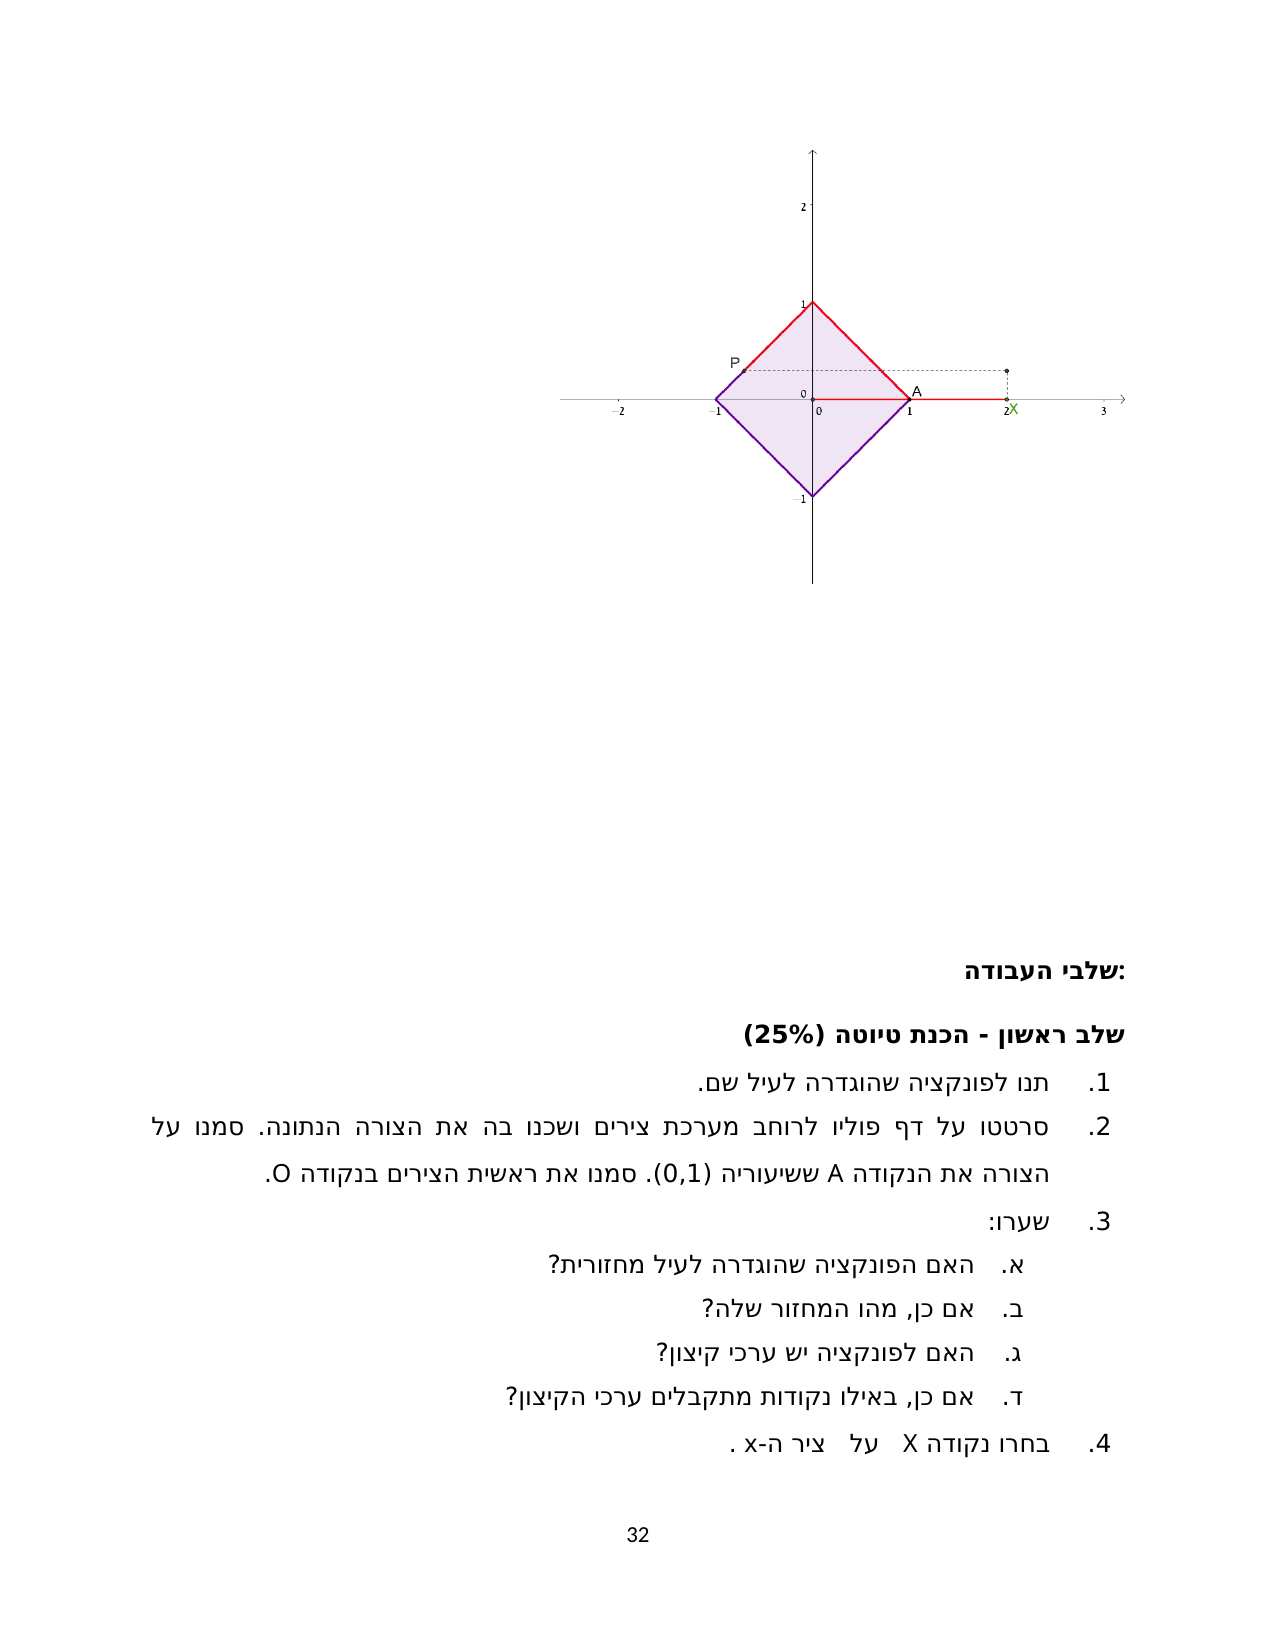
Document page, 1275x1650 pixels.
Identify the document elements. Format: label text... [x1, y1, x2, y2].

list תנו לפונקציה שהוגדרה לעיל שם. [150, 1068, 1087, 1097]
list סרטטו על דף פוליו לרוחב מערכת צירים ושכנו בה את הצורה הנתונה. סמנו על הצורה את הנקודה A ששיעוריה (0,1). סמנו את ראשית הצירים בנקודה O. [150, 1112, 1087, 1190]
list האם הפונקציה שהוגדרה לעיל מחזורית? [150, 1251, 1012, 1280]
list בחרו נקודה X על ציר ה-x . [150, 1426, 1087, 1459]
list אם כן, מהו המחזור שלה? [150, 1294, 1012, 1323]
picture [559, 150, 1125, 584]
list אם כן, באילו נקודות מתקבלים ערכי הקיצון? [150, 1382, 1012, 1411]
text שלבי העבודה: [150, 952, 1125, 986]
list האם לפונקציה יש ערכי קיצון? [150, 1338, 1012, 1367]
text שלב ראשון - הכנת טיוטה (25%) [150, 1020, 1125, 1049]
list שערו: [150, 1207, 1087, 1236]
